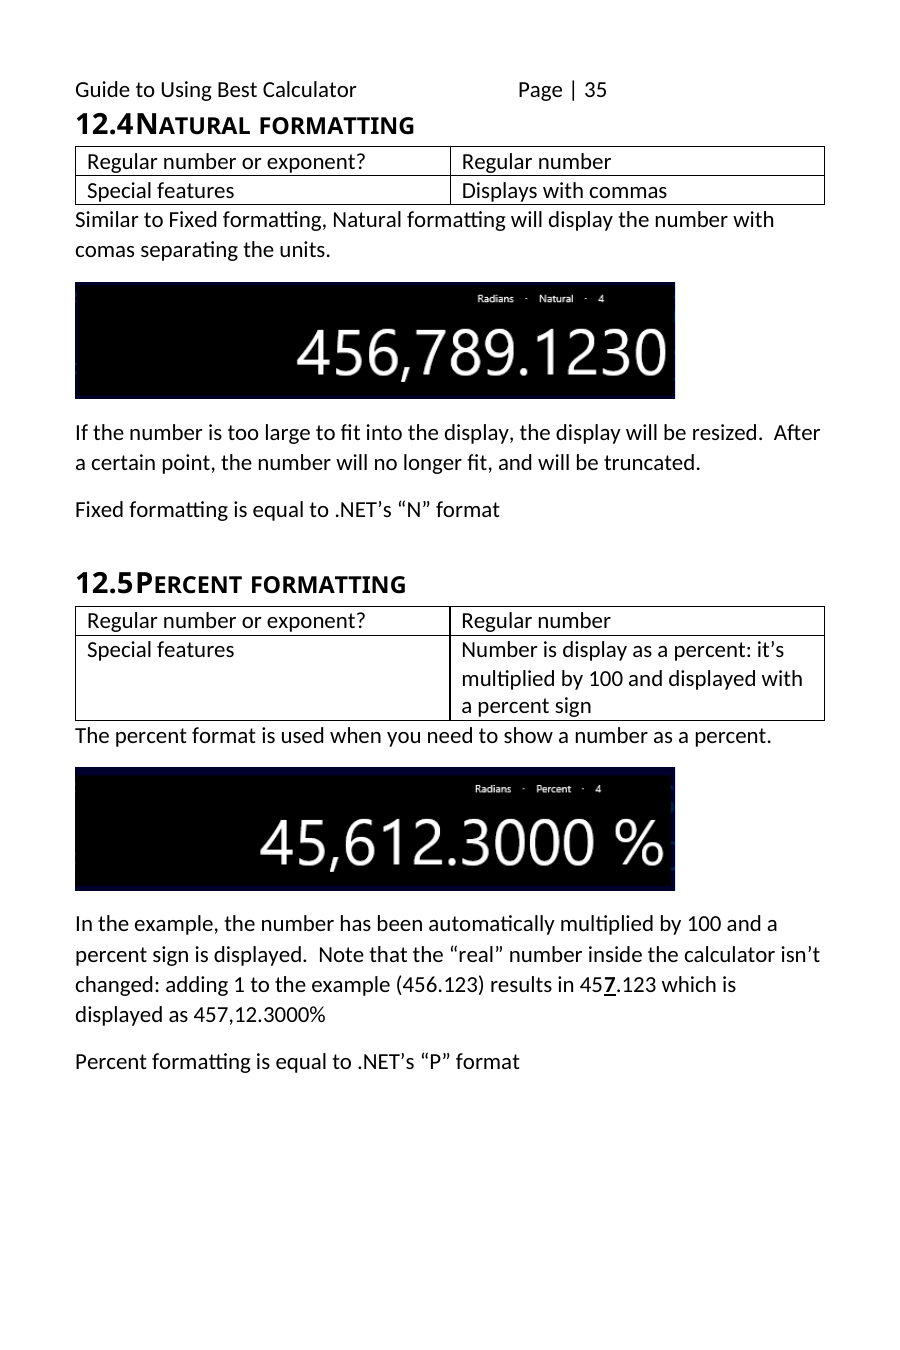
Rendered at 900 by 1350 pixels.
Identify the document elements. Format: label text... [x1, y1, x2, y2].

text Similar to Fixed formatting, Natural formatting will display the number with comas separating the units. [75, 205, 825, 263]
picture [75, 282, 675, 399]
picture [75, 767, 675, 891]
subtitle Natural formatting [75, 103, 825, 143]
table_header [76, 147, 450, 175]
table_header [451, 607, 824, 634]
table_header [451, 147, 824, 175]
text Percent formatting is equal to .NET’s “P” format [75, 1047, 825, 1075]
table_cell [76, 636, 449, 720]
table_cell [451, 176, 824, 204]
text In the example, the number has been automatically multiplied by 100 and a percent sign is displayed. Note that the “real” number inside the calculator isn’t changed: adding 1 to the example (456.123) results in 457.123 which is displayed as 457,12.3000% [75, 909, 825, 1028]
text The percent format is used when you need to show a number as a percent. [75, 721, 825, 749]
subtitle Percent formatting [75, 563, 825, 602]
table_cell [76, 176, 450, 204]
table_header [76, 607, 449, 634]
text Fixed formatting is equal to .NET’s “N” format [75, 495, 825, 523]
text If the number is too large to fit into the display, the display will be resized. After a certain point, the number will no longer fit, and will be truncated. [75, 418, 825, 476]
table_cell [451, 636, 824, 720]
